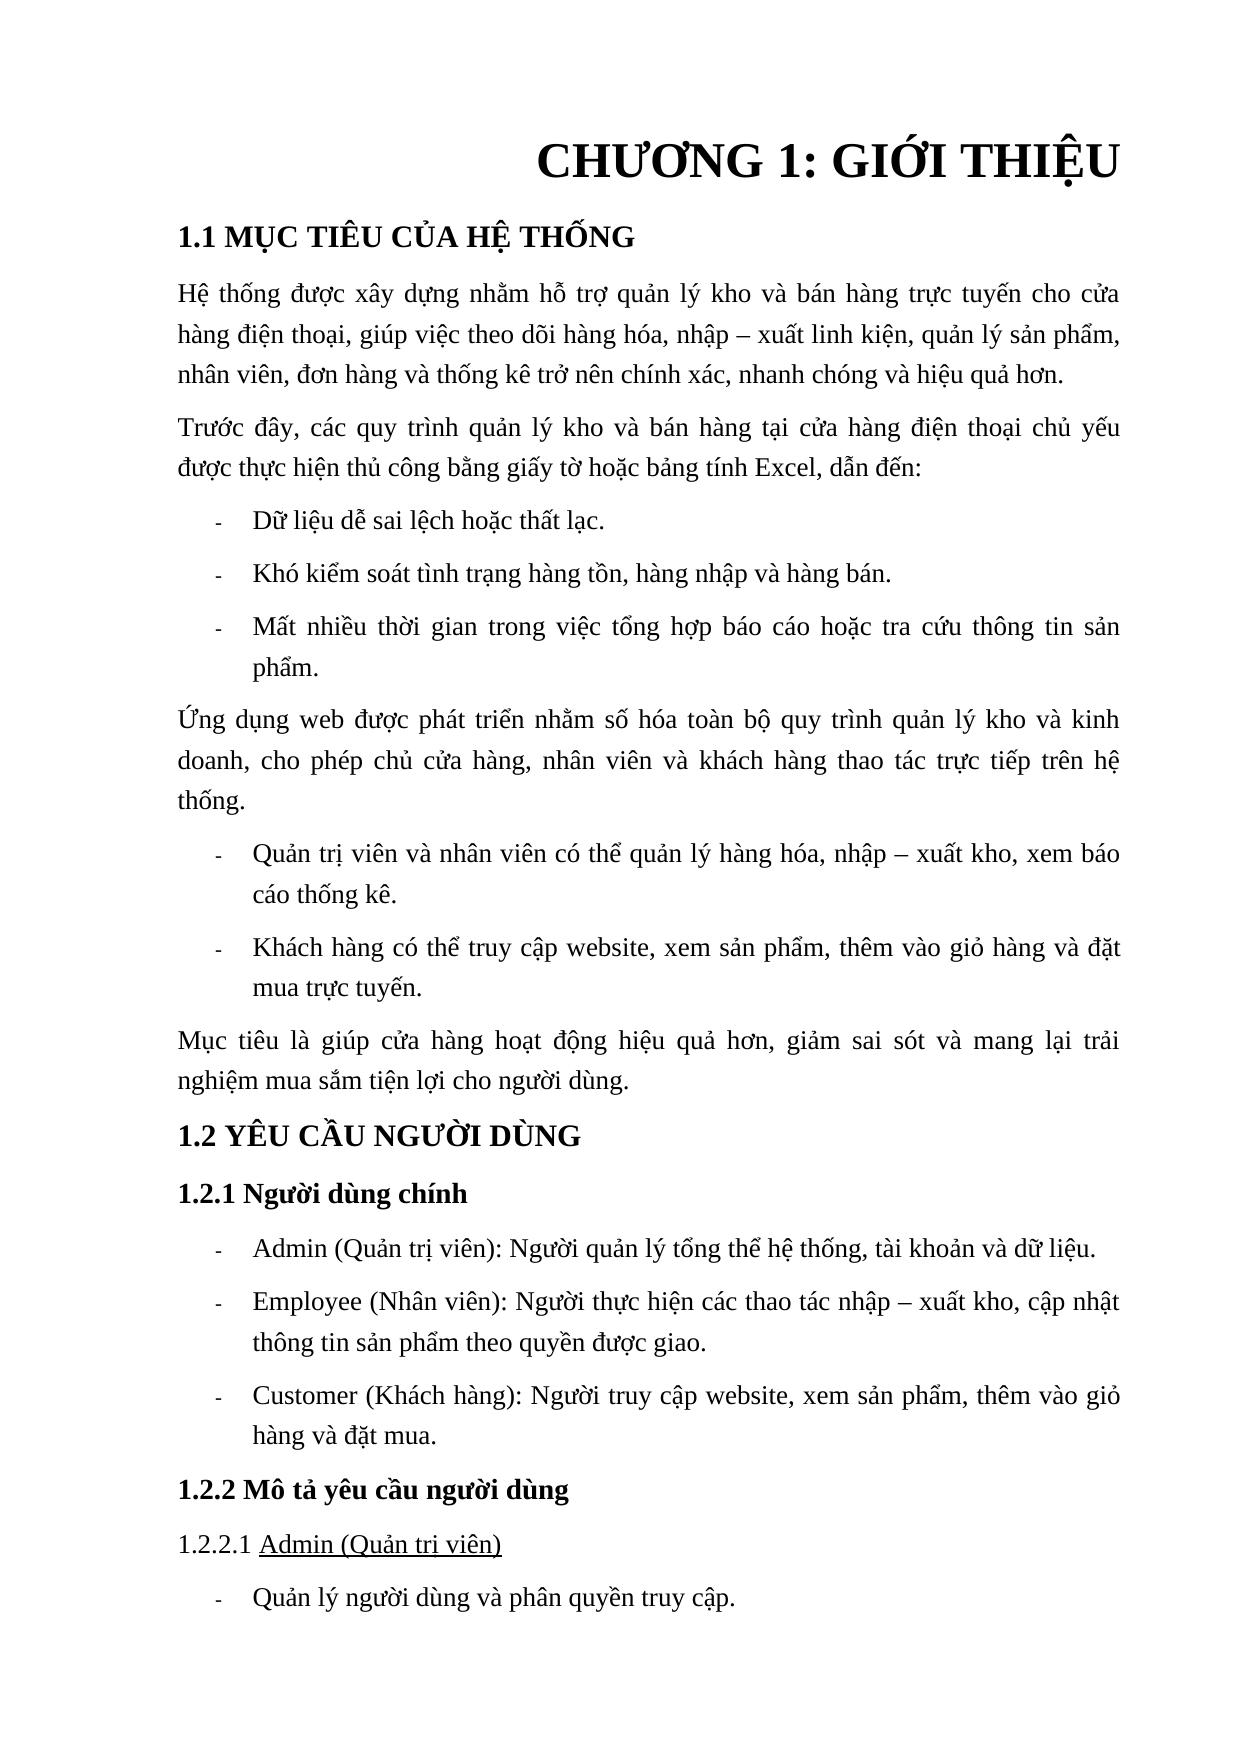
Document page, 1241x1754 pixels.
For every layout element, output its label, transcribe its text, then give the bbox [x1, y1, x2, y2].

text Hệ thống được xây dựng nhằm hỗ trợ quản lý kho và bán hàng trực tuyến cho cửa hàng điện thoại, giúp việc theo dõi hàng hóa, nhập – xuất linh kiện, quản lý sản phẩm, nhân viên, đơn hàng và thống kê trở nên chính xác, nhanh chóng và hiệu quả hơn. [177, 277, 1122, 389]
list Customer (Khách hàng): Người truy cập website, xem sản phẩm, thêm vào giỏ hàng và đặt mua. [215, 1379, 1122, 1450]
list Khó kiểm soát tình trạng hàng tồn, hàng nhập và hàng bán. [215, 557, 1122, 588]
text 1.2.2 Mô tả yêu cầu người dùng [177, 1472, 1122, 1506]
text CHƯƠNG 1: GIỚI THIỆU [177, 131, 1122, 188]
text Ứng dụng web được phát triển nhằm số hóa toàn bộ quy trình quản lý kho và kinh doanh, cho phép chủ cửa hàng, nhân viên và khách hàng thao tác trực tiếp trên hệ thống. [177, 704, 1122, 816]
list Admin (Quản trị viên): Người quản lý tổng thể hệ thống, tài khoản và dữ liệu. [215, 1233, 1122, 1264]
text Mục tiêu là giúp cửa hàng hoạt động hiệu quả hơn, giảm sai sót và mang lại trải nghiệm mua sắm tiện lợi cho người dùng. [177, 1024, 1122, 1096]
text 1.1 MỤC TIÊU CỦA HỆ THỐNG [177, 218, 1122, 254]
list Dữ liệu dễ sai lệch hoặc thất lạc. [215, 504, 1122, 536]
text Trước đây, các quy trình quản lý kho và bán hàng tại cửa hàng điện thoại chủ yếu được thực hiện thủ công bằng giấy tờ hoặc bảng tính Excel, dẫn đến: [177, 411, 1122, 483]
list Khách hàng có thể truy cập website, xem sản phẩm, thêm vào giỏ hàng và đặt mua trực tuyến. [215, 931, 1122, 1002]
text 1.2 YÊU CẦU NGƯỜI DÙNG [177, 1117, 1122, 1153]
list Mất nhiều thời gian trong việc tổng hợp báo cáo hoặc tra cứu thông tin sản phẩm. [215, 610, 1122, 682]
list Quản lý người dùng và phân quyền truy cập. [215, 1581, 1122, 1612]
text 1.2.2.1 Admin (Quản trị viên) [177, 1528, 1122, 1559]
list Quản trị viên và nhân viên có thể quản lý hàng hóa, nhập – xuất kho, xem báo cáo thống kê. [215, 837, 1122, 909]
list Employee (Nhân viên): Người thực hiện các thao tác nhập – xuất kho, cập nhật thông tin sản phẩm theo quyền được giao. [215, 1286, 1122, 1357]
text 1.2.1 Người dùng chính [177, 1177, 1122, 1210]
